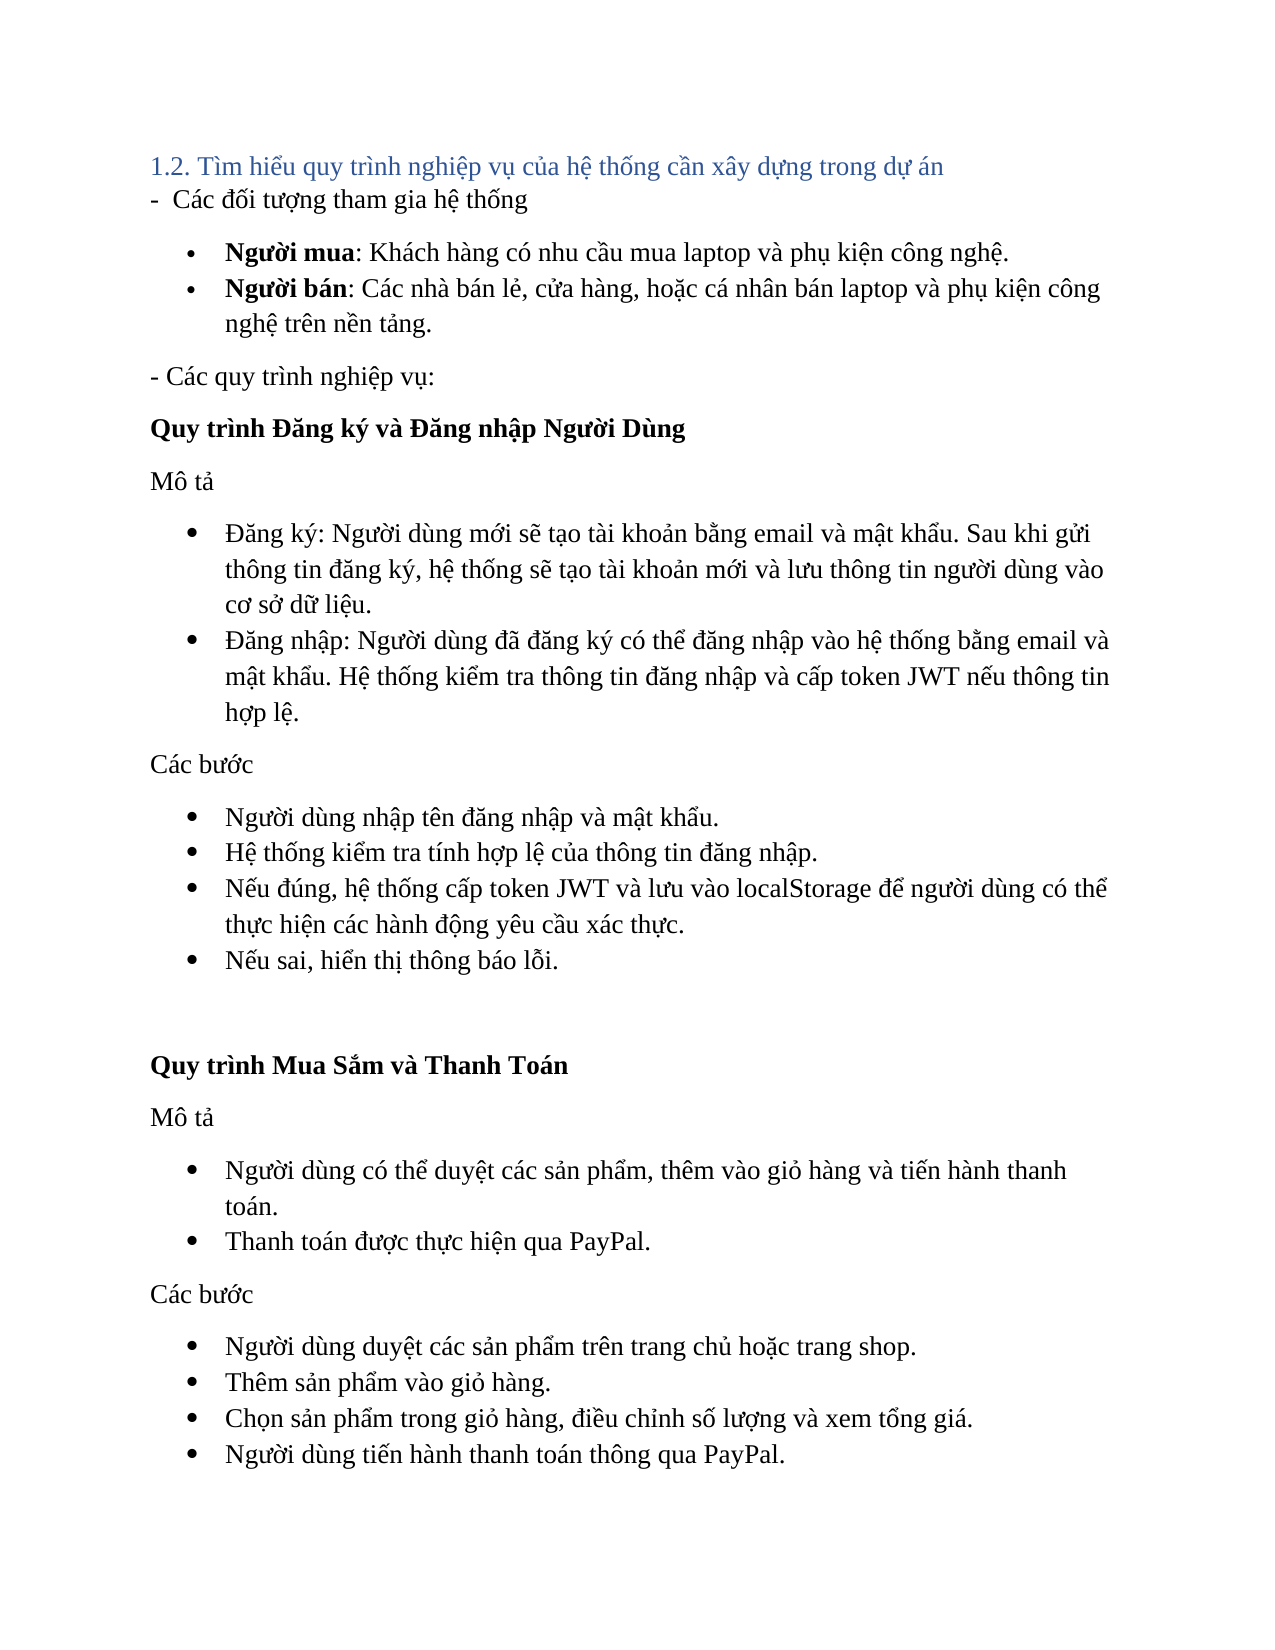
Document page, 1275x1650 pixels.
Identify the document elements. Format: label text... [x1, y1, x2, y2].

text Các bước [150, 1278, 1125, 1309]
text Quy trình Đăng ký và Đăng nhập Người Dùng [150, 412, 1125, 443]
text - Các đối tượng tham gia hệ thống [150, 183, 1125, 215]
list Chọn sản phẩm trong giỏ hàng, điều chỉnh số lượng và xem tổng giá. [187, 1402, 1125, 1433]
text - Các quy trình nghiệp vụ: [150, 360, 1125, 391]
list Thanh toán được thực hiện qua PayPal. [187, 1225, 1125, 1257]
list Người mua: Khách hàng có nhu cầu mua laptop và phụ kiện công nghệ. [187, 236, 1125, 267]
text Quy trình Mua Sắm và Thanh Toán [150, 1049, 1125, 1080]
list Người dùng có thể duyệt các sản phẩm, thêm vào giỏ hàng và tiến hành thanh toán. [187, 1154, 1125, 1221]
text Mô tả [150, 1101, 1125, 1133]
list Người bán: Các nhà bán lẻ, cửa hàng, hoặc cá nhân bán laptop và phụ kiện công nghệ trên nền tảng. [187, 272, 1125, 338]
list Nếu sai, hiển thị thông báo lỗi. [187, 944, 1125, 975]
list Người dùng duyệt các sản phẩm trên trang chủ hoặc trang shop. [187, 1330, 1125, 1362]
subtitle 1.2. Tìm hiểu quy trình nghiệp vụ của hệ thống cần xây dựng trong dự án [150, 150, 1125, 181]
list Người dùng tiến hành thanh toán thông qua PayPal. [187, 1438, 1125, 1469]
list Người dùng nhập tên đăng nhập và mật khẩu. [187, 801, 1125, 832]
text Mô tả [150, 464, 1125, 496]
text Các bước [150, 748, 1125, 779]
list Đăng nhập: Người dùng đã đăng ký có thể đăng nhập vào hệ thống bằng email và mật khẩu. Hệ thống kiểm tra thông tin đăng nhập và cấp token JWT nếu thông tin hợp lệ. [187, 624, 1125, 727]
list Thêm sản phẩm vào giỏ hàng. [187, 1366, 1125, 1398]
list Nếu đúng, hệ thống cấp token JWT và lưu vào localStorage để người dùng có thể thực hiện các hành động yêu cầu xác thực. [187, 872, 1125, 939]
list Hệ thống kiểm tra tính hợp lệ của thông tin đăng nhập. [187, 837, 1125, 868]
list Đăng ký: Người dùng mới sẽ tạo tài khoản bằng email và mật khẩu. Sau khi gửi thông tin đăng ký, hệ thống sẽ tạo tài khoản mới và lưu thông tin người dùng vào cơ sở dữ liệu. [187, 517, 1125, 620]
